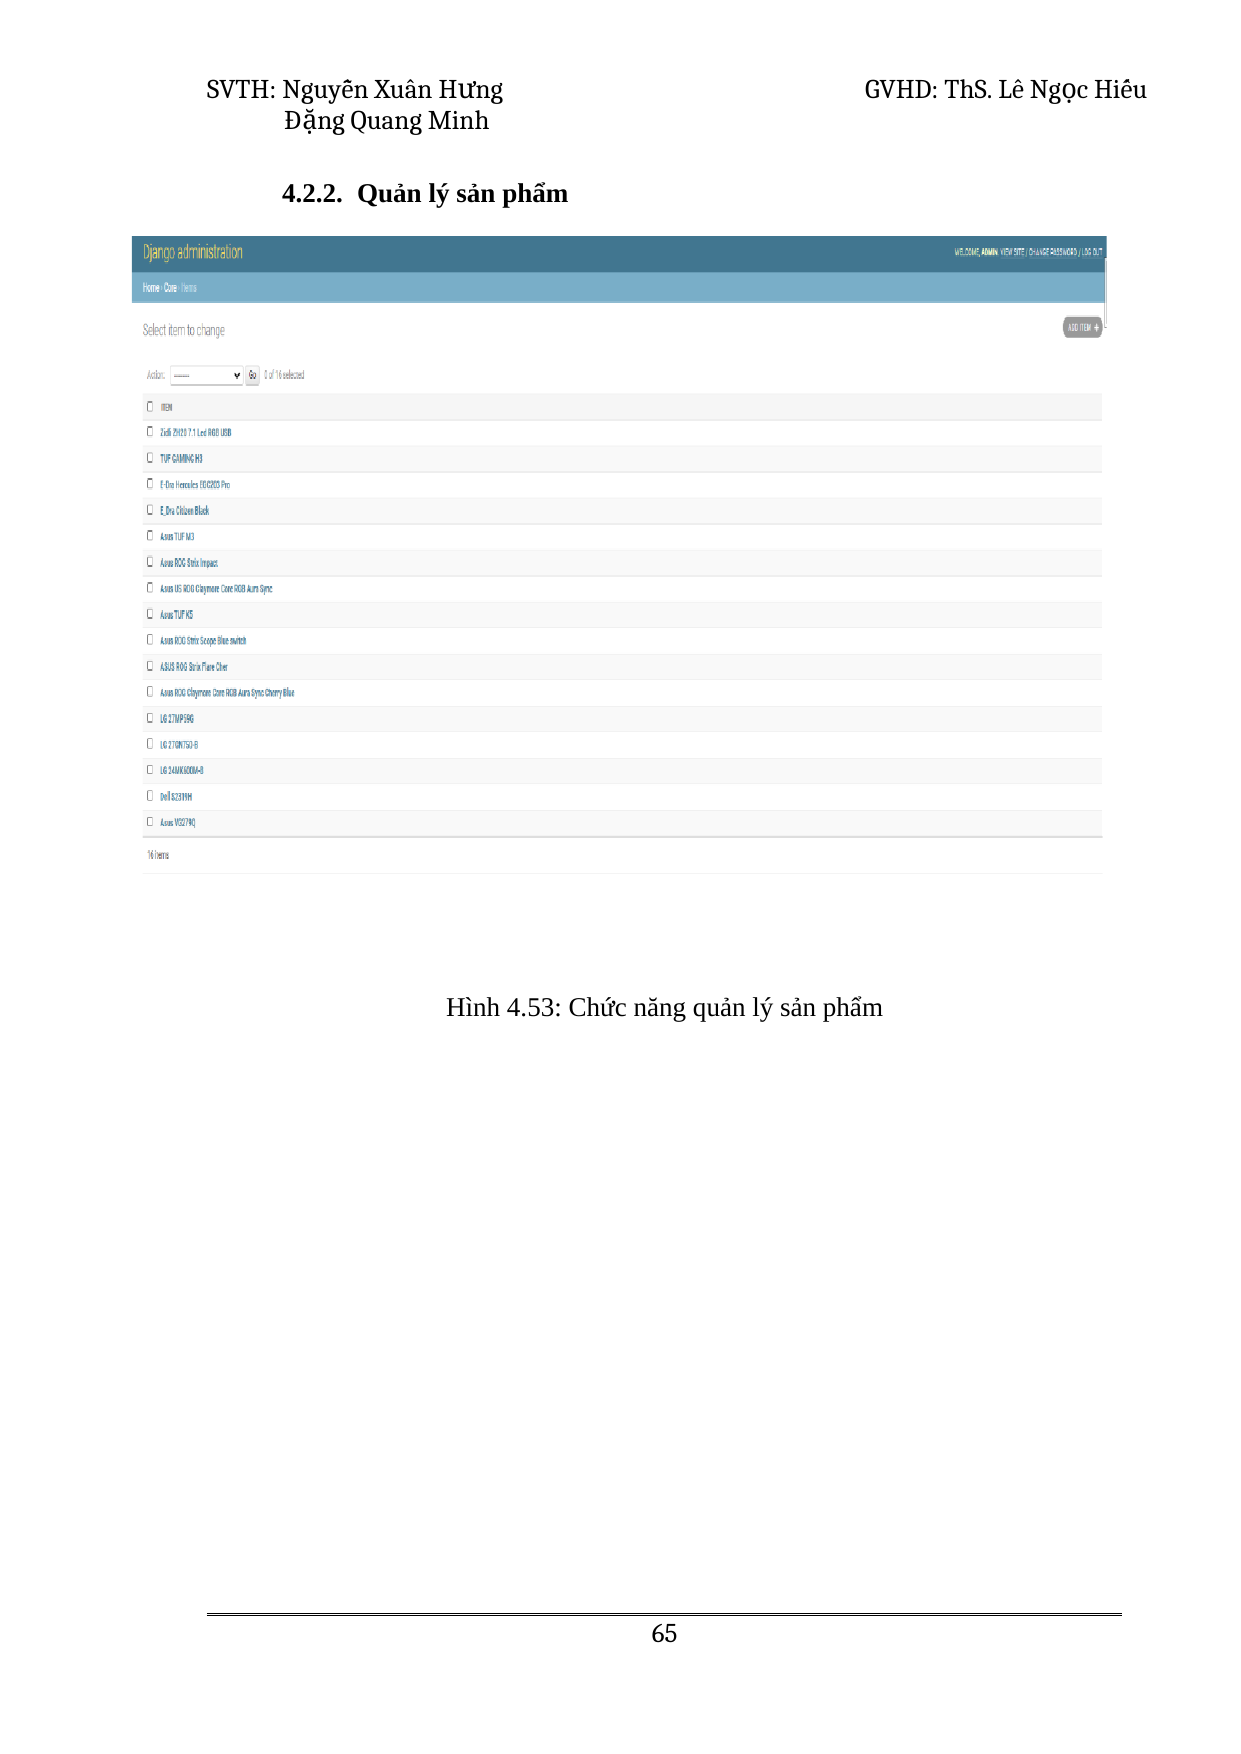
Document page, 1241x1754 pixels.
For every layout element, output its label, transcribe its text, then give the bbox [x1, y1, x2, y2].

picture [131, 236, 1107, 963]
subtitle Quản lý sản phẩm [282, 177, 1122, 208]
